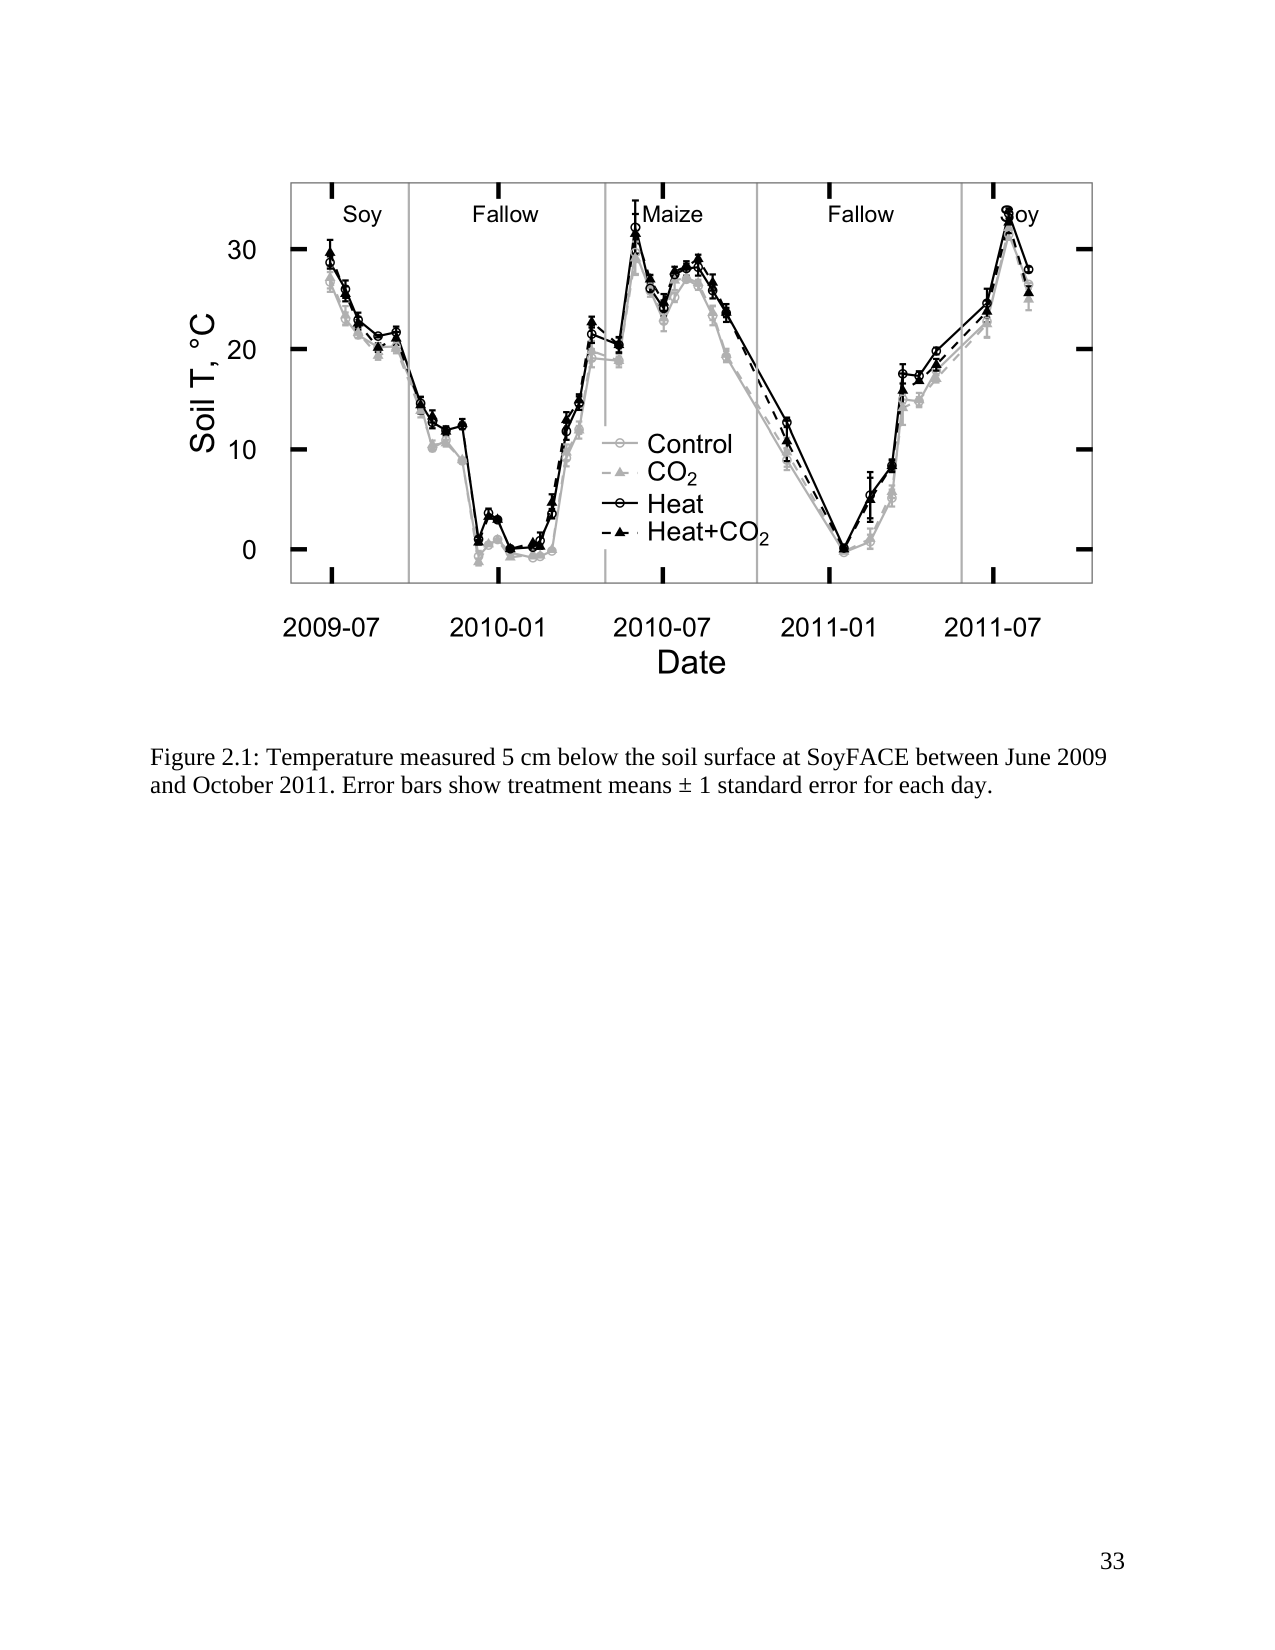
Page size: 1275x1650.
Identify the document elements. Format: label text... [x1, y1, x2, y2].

picture [150, 150, 1125, 713]
text Figure 2.1: Temperature measured 5 cm below the soil surface at SoyFACE between June 2009 and October 2011. Error bars show treatment means 1 standard error for each day. [150, 742, 1125, 799]
